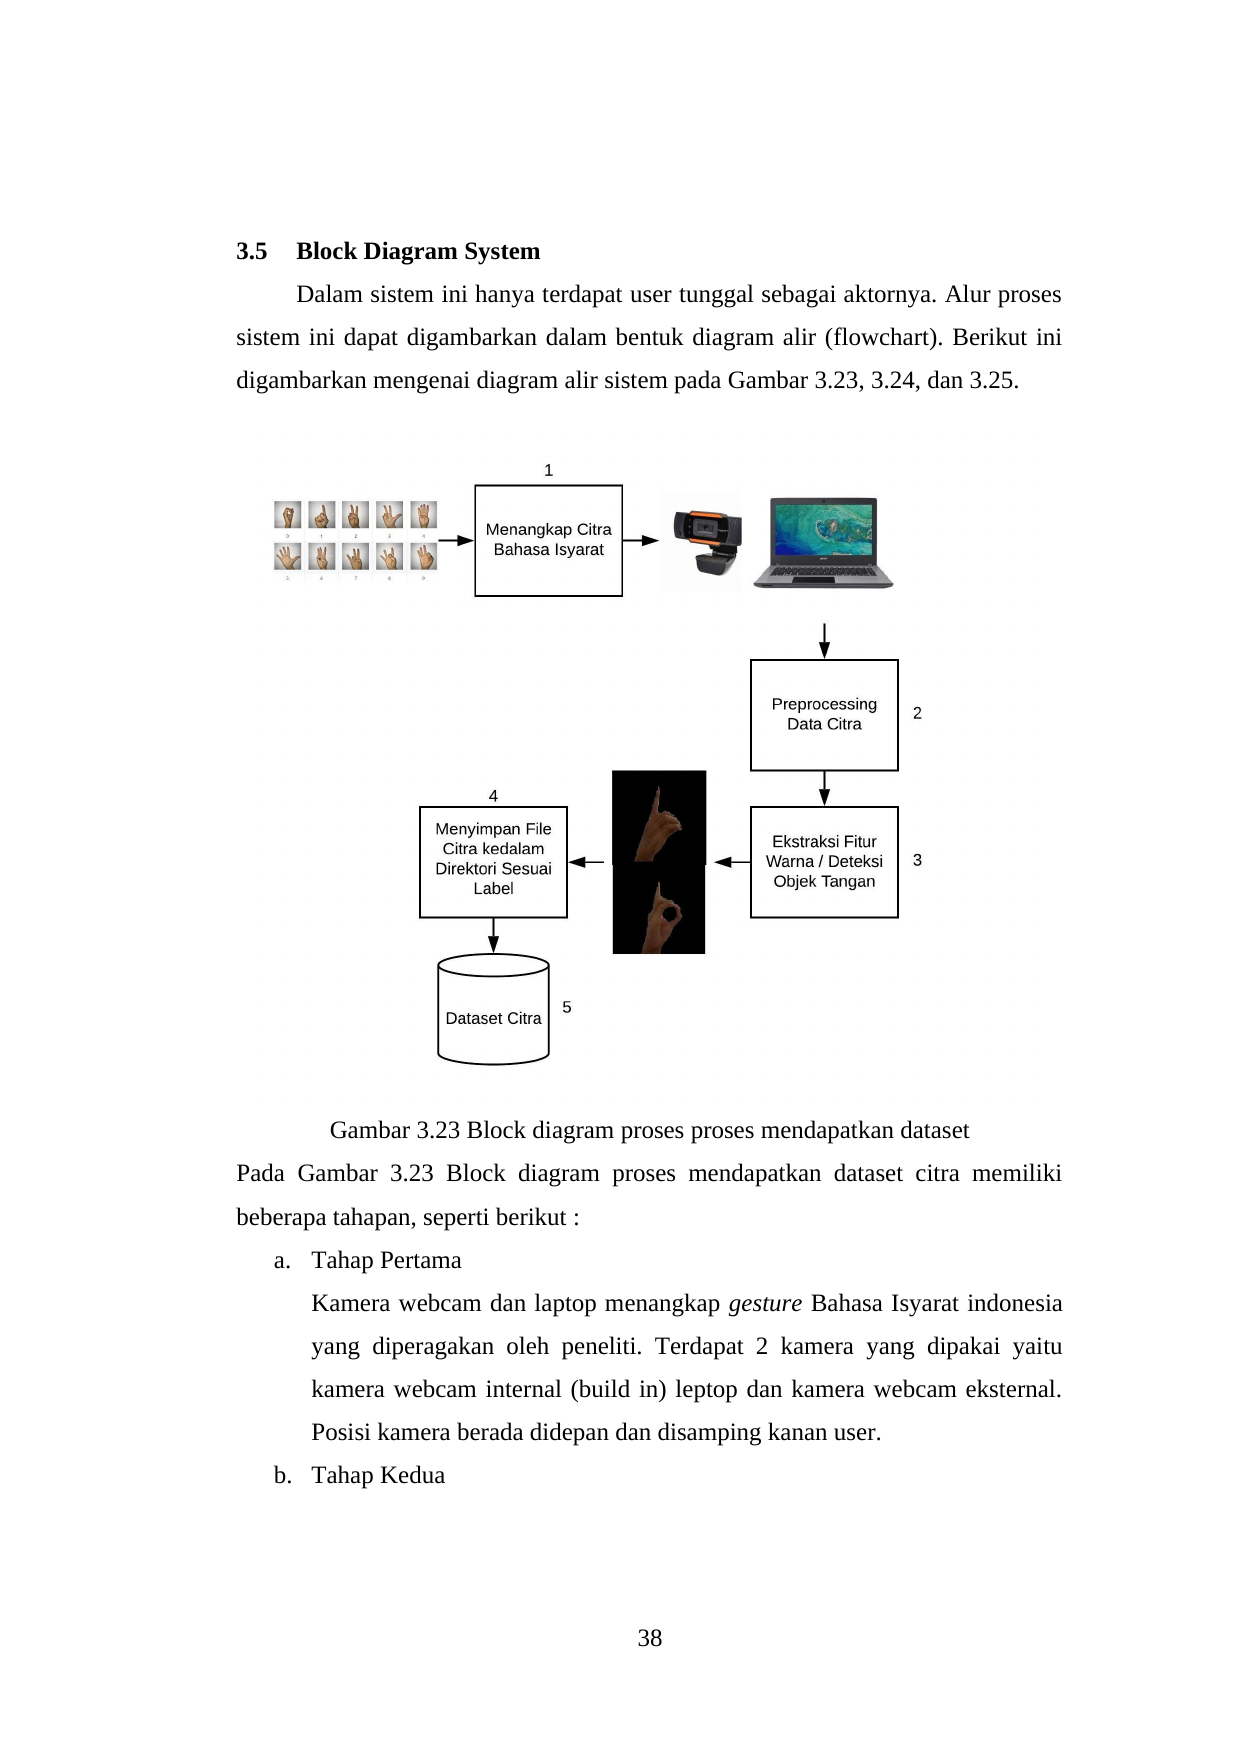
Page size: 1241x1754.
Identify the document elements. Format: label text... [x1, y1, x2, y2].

list Kamera webcam dan laptop menangkap gesture Bahasa Isyarat indonesia yang diperagakan oleh peneliti. Terdapat 2 kamera yang dipakai yaitu kamera webcam internal (build in) leptop dan kamera webcam eksternal. Posisi kamera berada didepan dan disamping kanan user. [311, 1288, 1063, 1446]
picture [236, 408, 1063, 1101]
list Tahap Pertama [274, 1245, 1063, 1273]
list Tahap Kedua [274, 1460, 1063, 1489]
subtitle Block Diagram System [236, 236, 1063, 265]
